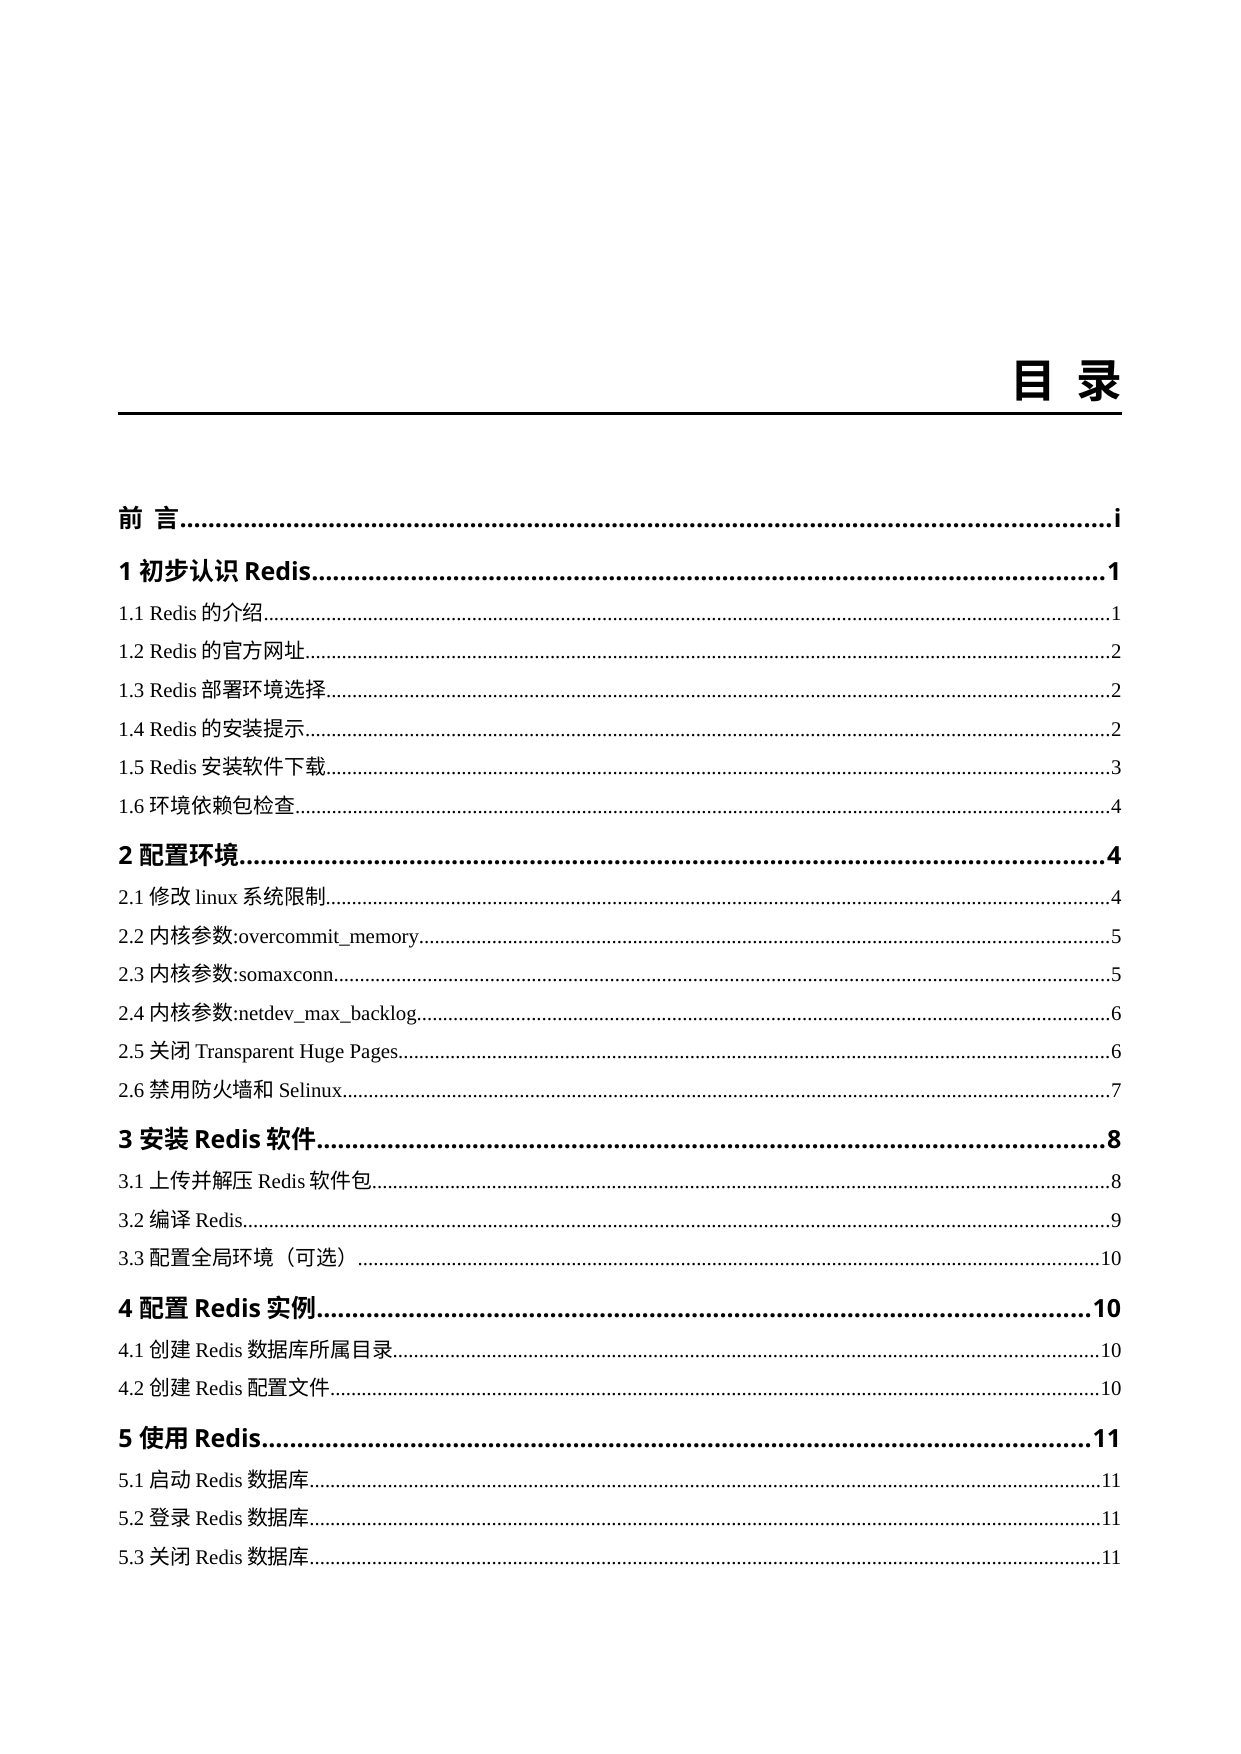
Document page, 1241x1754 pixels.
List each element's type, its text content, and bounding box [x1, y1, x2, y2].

text 1.2 Redis的官方网址 2 [118, 635, 1122, 665]
text 3.1 上传并解压Redis软件包 8 [118, 1164, 1122, 1195]
text 4.1 创建Redis数据库所属目录 10 [118, 1333, 1122, 1363]
text 1.3 Redis部署环境选择 2 [118, 673, 1122, 703]
text 3 安装Redis软件 8 [118, 1120, 1122, 1156]
text 2.2 内核参数:overcommit_memory 5 [118, 919, 1122, 949]
text 3.2 编译Redis 9 [118, 1203, 1122, 1233]
text 4 配置Redis实例 10 [118, 1288, 1122, 1325]
text 1.4 Redis的安装提示 2 [118, 712, 1122, 742]
text 目 录 [118, 344, 1122, 412]
text 2 配置环境 4 [118, 836, 1122, 872]
text 1 初步认识Redis 1 [118, 552, 1122, 588]
text 2.6 禁用防火墙和Selinux 7 [118, 1073, 1122, 1103]
text 5.2 登录Redis数据库 11 [118, 1502, 1122, 1532]
text 前 言 i [118, 499, 1122, 535]
text 1.1 Redis的介绍 1 [118, 596, 1122, 626]
text 5.3 关闭Redis数据库 11 [118, 1540, 1122, 1570]
text 4.2 创建Redis配置文件 10 [118, 1372, 1122, 1402]
text 1.5 Redis安装软件下载 3 [118, 750, 1122, 781]
text 2.5 关闭Transparent Huge Pages 6 [118, 1034, 1122, 1065]
text 2.3 内核参数:somaxconn 5 [118, 957, 1122, 988]
text 2.4 内核参数:netdev_max_backlog 6 [118, 996, 1122, 1026]
text 5.1 启动Redis数据库 11 [118, 1463, 1122, 1493]
text 2.1 修改linux系统限制 4 [118, 880, 1122, 911]
text 5 使用Redis 11 [118, 1418, 1122, 1455]
text 3.3 配置全局环境（可选） 10 [118, 1242, 1122, 1272]
text 1.6 环境依赖包检查 4 [118, 789, 1122, 819]
